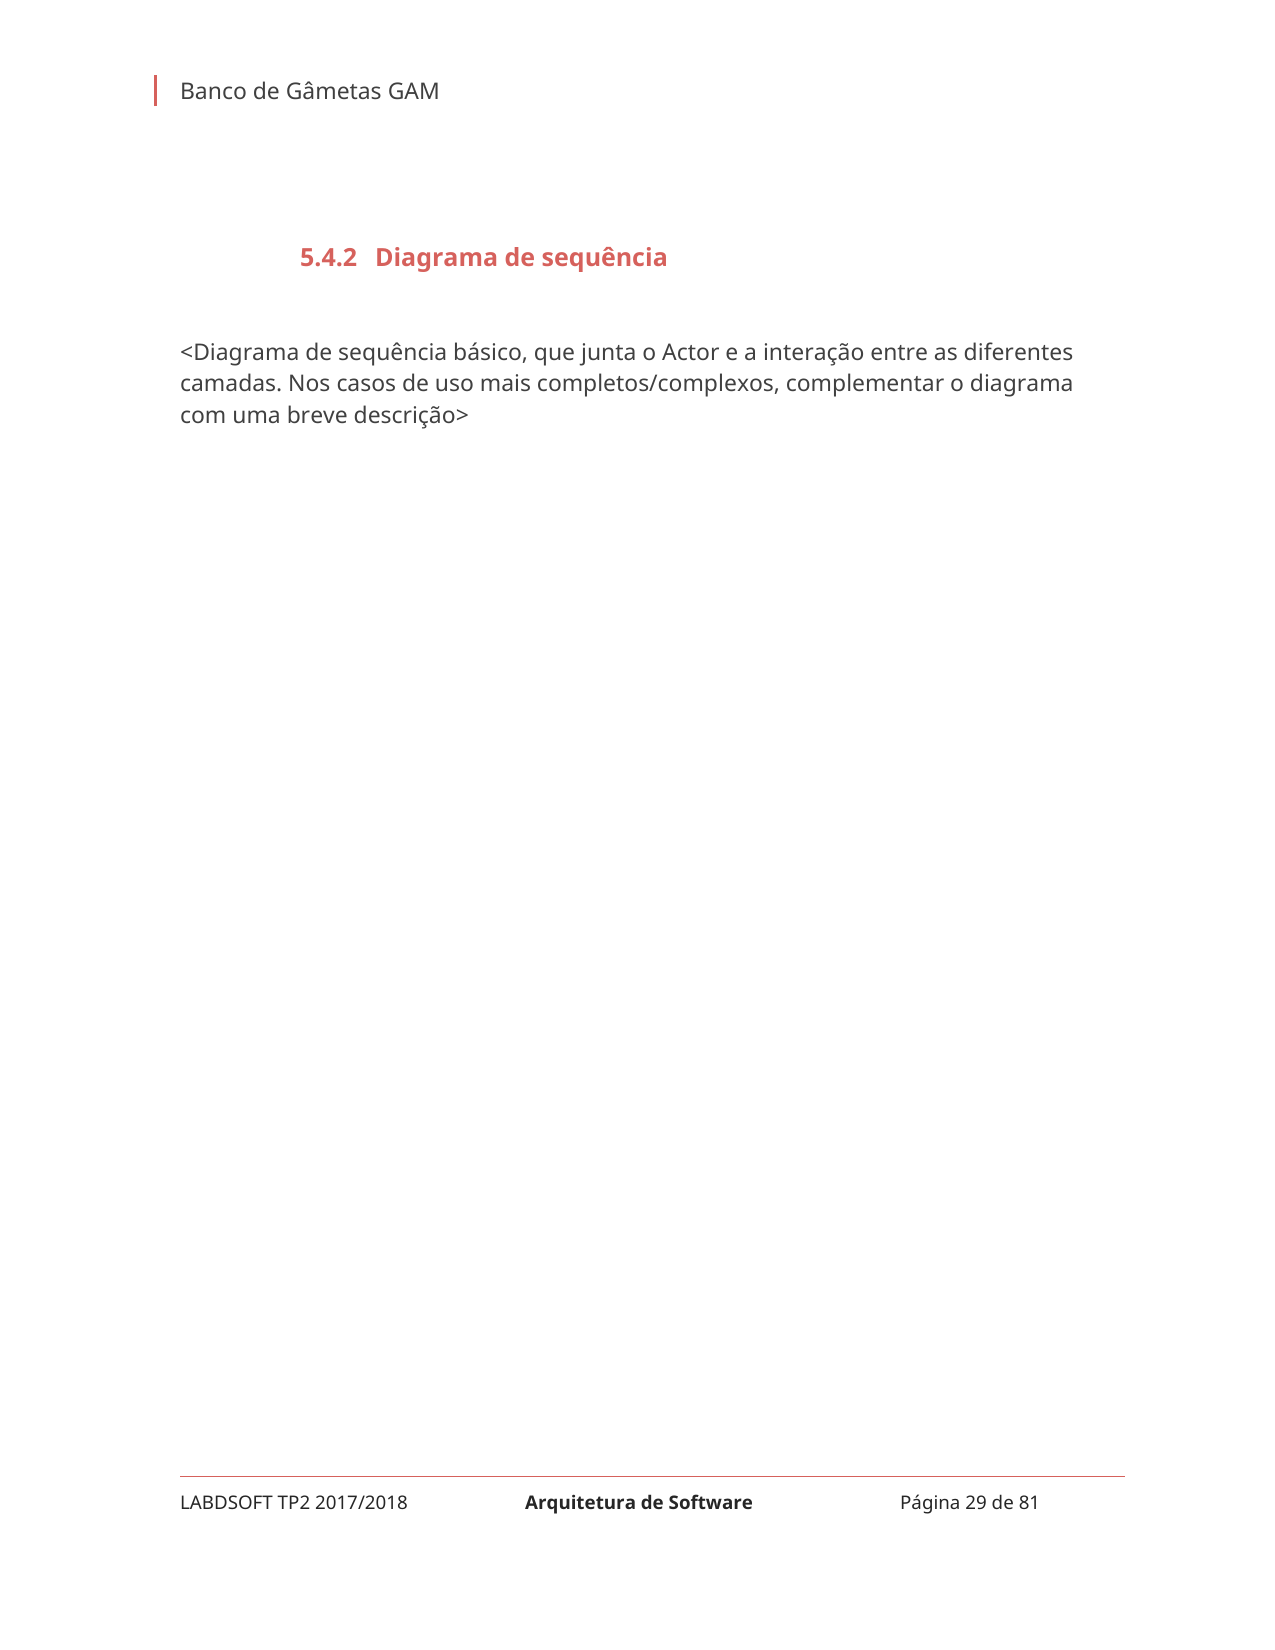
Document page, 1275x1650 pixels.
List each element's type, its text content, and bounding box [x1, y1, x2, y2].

subtitle Diagrama de sequência [300, 239, 1125, 274]
text <Diagrama de sequência básico, que junta o Actor e a interação entre as diferentes camadas. Nos casos de uso mais completos/complexos, complementar o diagrama com uma breve descrição> [180, 336, 1125, 430]
